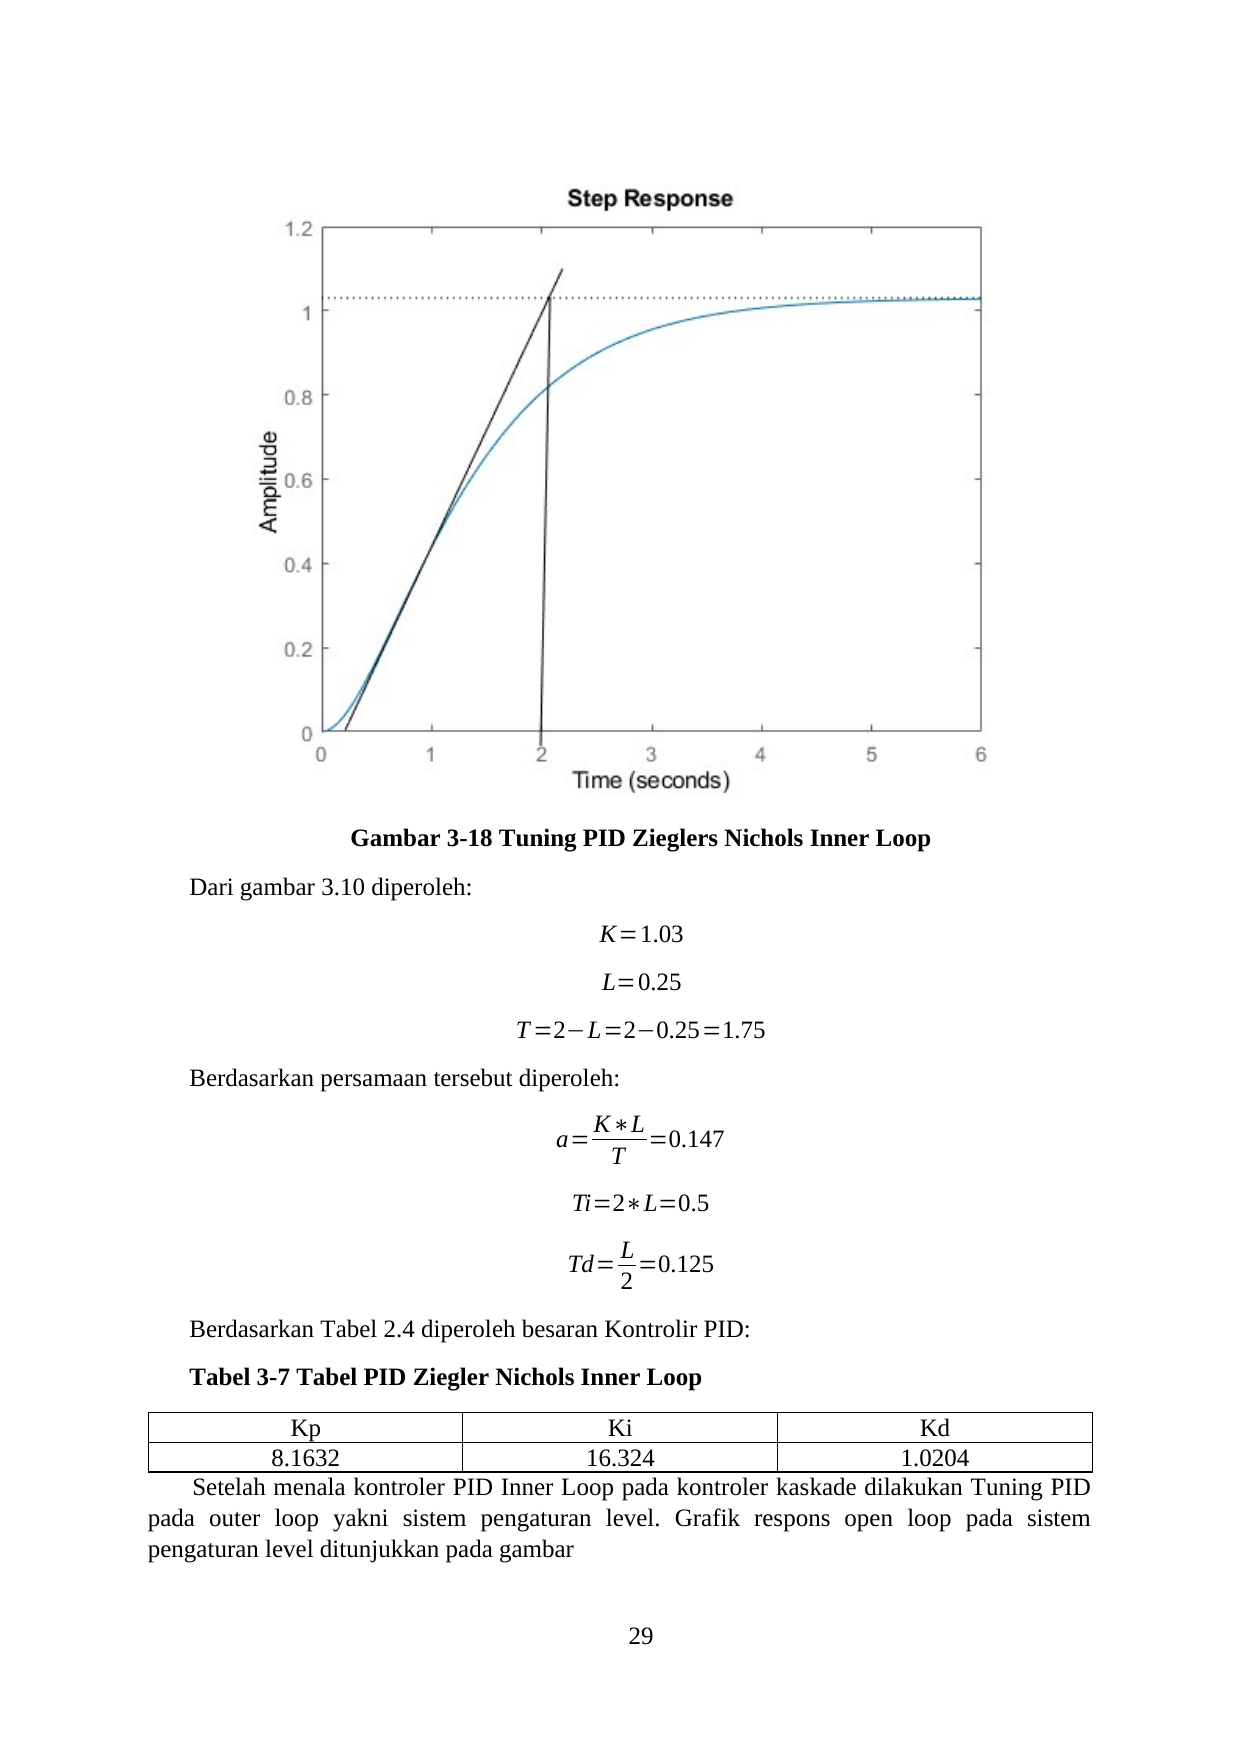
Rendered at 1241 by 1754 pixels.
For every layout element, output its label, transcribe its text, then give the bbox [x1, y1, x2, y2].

table_cell 8.1632 [149, 1443, 462, 1471]
table_header Kd [778, 1413, 1092, 1442]
text Berdasarkan Tabel 2.4 diperoleh besaran Kontrolir PID: [148, 1314, 1092, 1343]
table_cell 16.324 [463, 1443, 777, 1471]
picture [189, 147, 1064, 804]
table_cell 1.0204 [778, 1443, 1092, 1471]
table_header Ki [463, 1413, 777, 1442]
text Berdasarkan persamaan tersebut diperoleh: [148, 1063, 1092, 1092]
table_header Kp [149, 1413, 462, 1442]
text Dari gambar 3.10 diperoleh: [148, 872, 1092, 901]
text Setelah menala kontroler PID Inner Loop pada kontroler kaskade dilakukan Tuning PID pada outer loop yakni sistem pengaturan level. Grafik respons open loop pada sistem pengaturan level ditunjukkan pada gambar [148, 1473, 1092, 1563]
